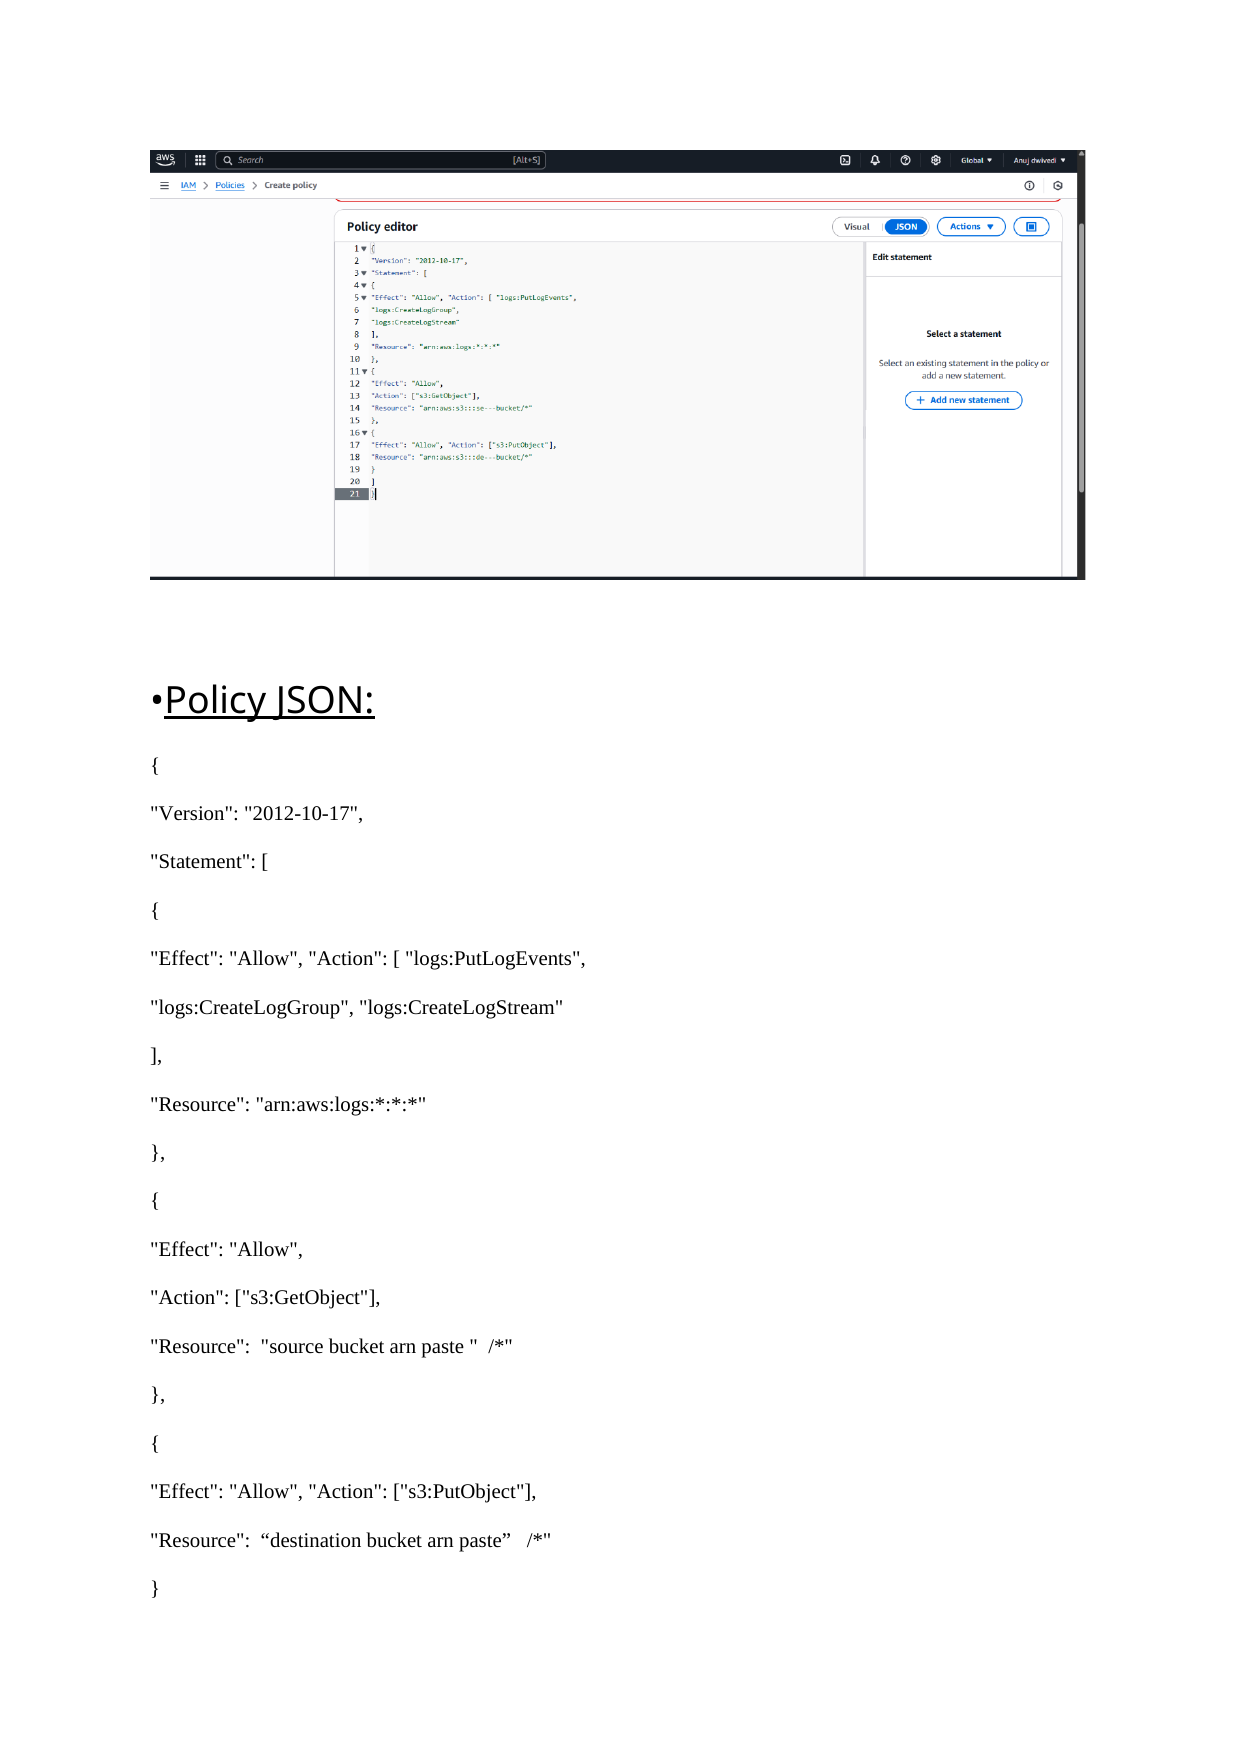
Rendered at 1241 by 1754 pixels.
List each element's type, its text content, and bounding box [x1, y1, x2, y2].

text "Action": ["s3:GetObject"], [150, 1285, 1090, 1309]
text "Resource": "source bucket arn paste " /*" [150, 1334, 1090, 1358]
text "Statement": [ [150, 849, 1090, 873]
text }, [150, 1140, 1090, 1164]
text } [150, 1576, 1090, 1600]
text "Effect": "Allow", "Action": ["s3:PutObject"], [150, 1479, 1090, 1503]
picture [150, 150, 1086, 580]
text •Policy JSON: [150, 673, 1090, 724]
text { [150, 1188, 1090, 1212]
text "Version": "2012-10-17", [150, 801, 1090, 825]
text "Effect": "Allow", "Action": [ "logs:PutLogEvents", [150, 946, 1090, 970]
text { [150, 1431, 1090, 1455]
text { [150, 898, 1090, 922]
text ], [150, 1043, 1090, 1067]
text "Effect": "Allow", [150, 1237, 1090, 1261]
text "Resource": "arn:aws:logs:*:*:*" [150, 1092, 1090, 1116]
text }, [150, 1382, 1090, 1406]
text "logs:CreateLogGroup", "logs:CreateLogStream" [150, 995, 1090, 1019]
text "Resource": “destination bucket arn paste” /*" [150, 1527, 1090, 1552]
text { [150, 752, 1090, 777]
